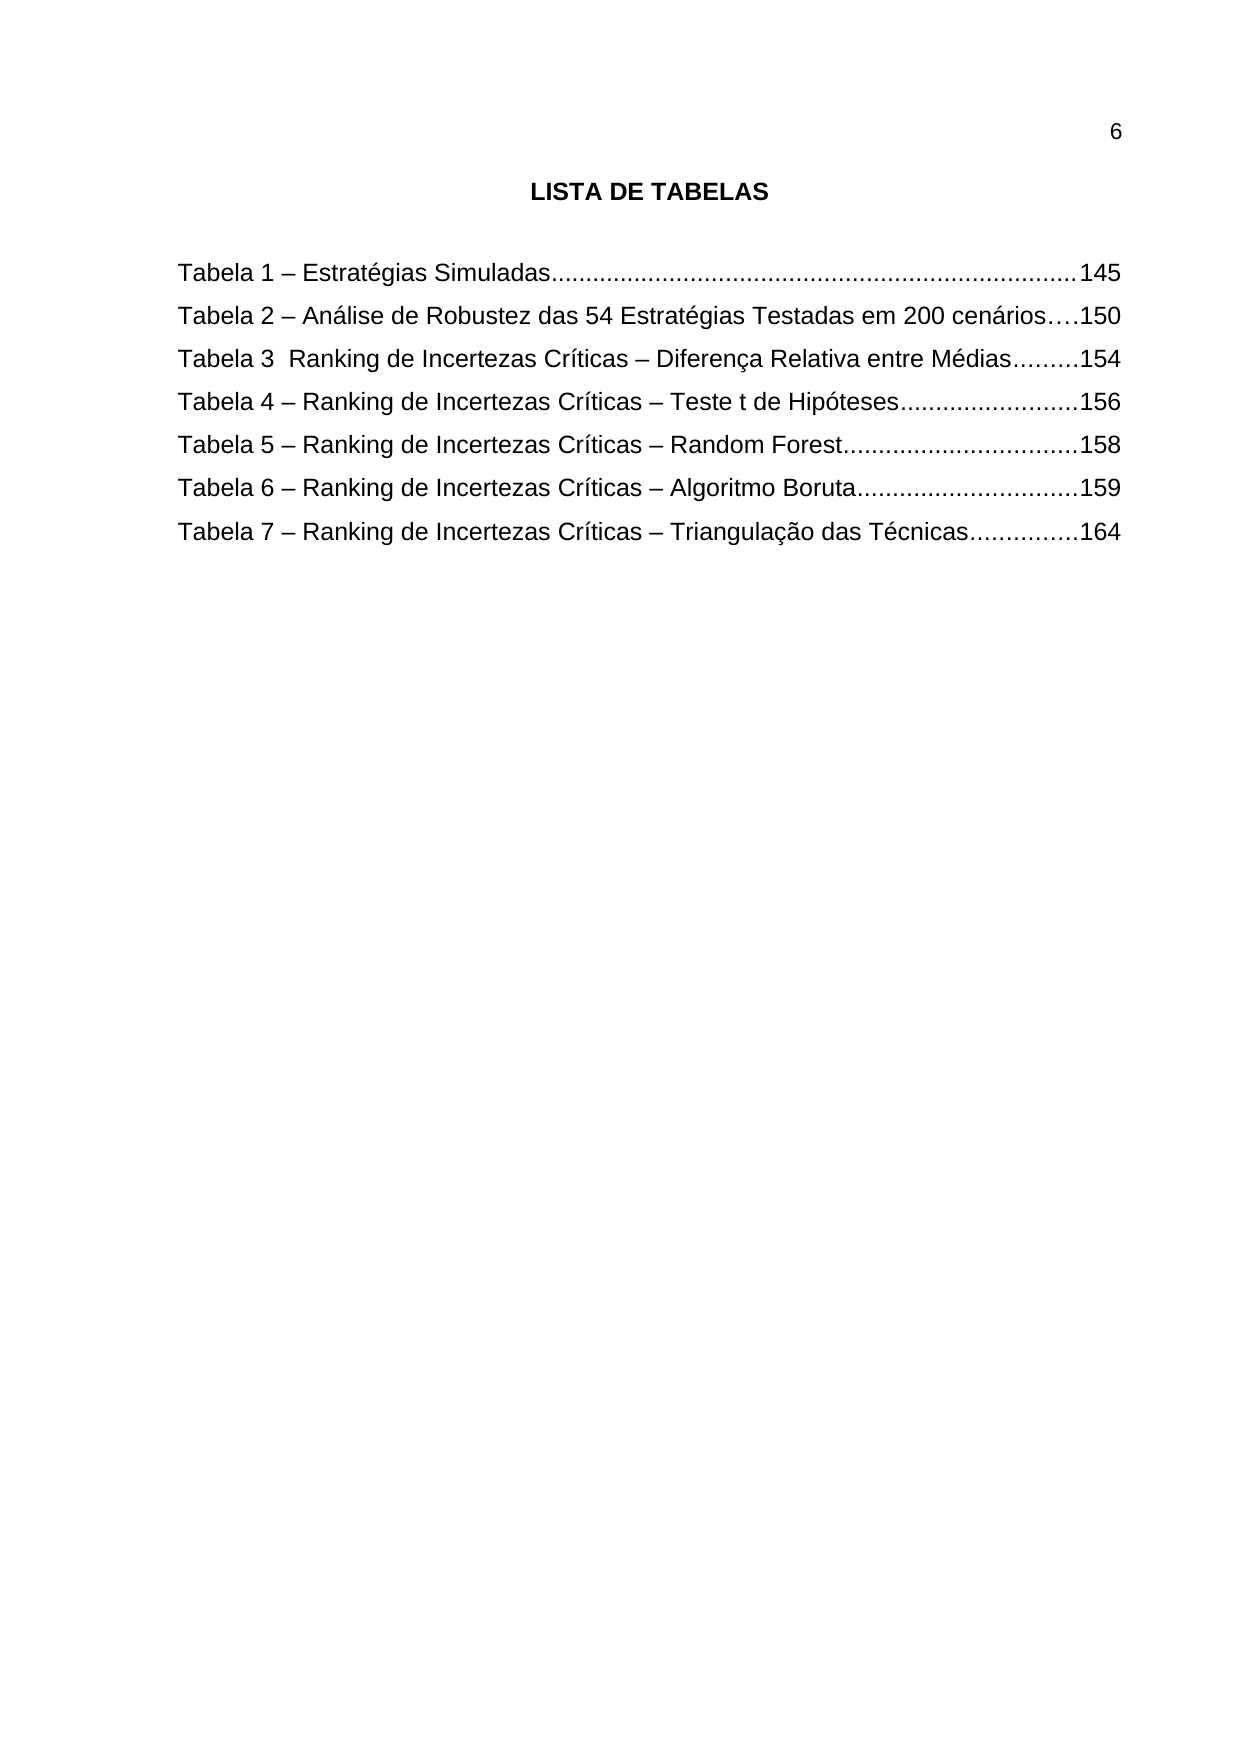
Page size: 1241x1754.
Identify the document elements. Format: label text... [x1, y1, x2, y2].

text Tabela 1 – Estratégias Simuladas 145 [177, 258, 1122, 287]
text Tabela 5 – Ranking de Incertezas Críticas – Random Forest 158 [177, 430, 1122, 459]
text Tabela 4 – Ranking de Incertezas Críticas – Teste t de Hipóteses 156 [177, 387, 1122, 416]
text LISTA DE TABELAS [177, 177, 1122, 206]
text Tabela 7 – Ranking de Incertezas Críticas – Triangulação das Técnicas 164 [177, 517, 1122, 545]
text Tabela 2 – Análise de Robustez das 54 Estratégias Testadas em 200 cenários 150 [177, 301, 1122, 330]
text Tabela 6 – Ranking de Incertezas Críticas – Algoritmo Boruta 159 [177, 473, 1122, 502]
text Tabela 3 Ranking de Incertezas Críticas – Diferença Relativa entre Médias 154 [177, 344, 1122, 373]
